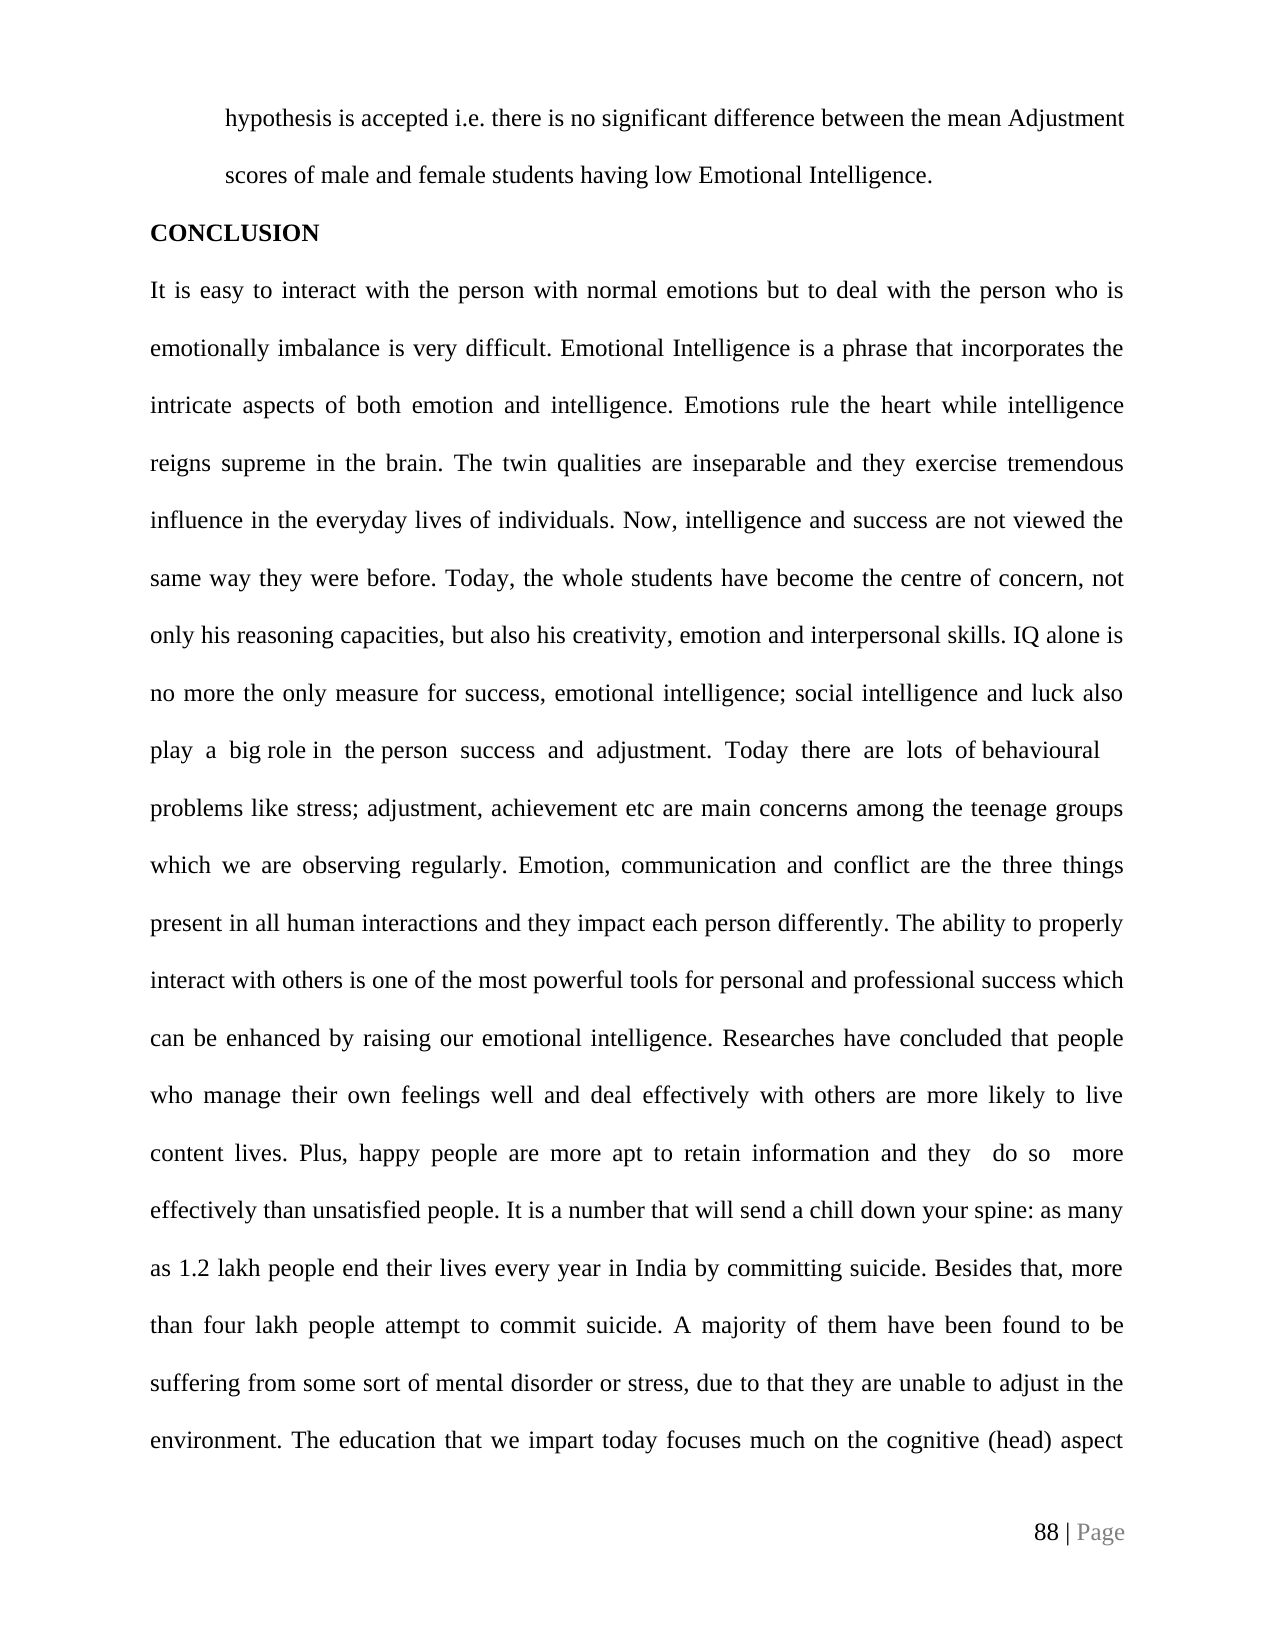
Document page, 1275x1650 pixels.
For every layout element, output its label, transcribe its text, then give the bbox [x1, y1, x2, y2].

text CONCLUSION [150, 218, 1125, 247]
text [150, 793, 1125, 1454]
text It is easy to interact with the person with normal emotions but to deal with the person who is emotionally imbalance is very difficult. Emotional Intelligence is a phrase that incorporates the intricate aspects of both emotion and intelligence. Emotions rule the heart while intelligence reigns supreme in the brain. The twin qualities are inseparable and they exercise tremendous influence in the everyday lives of individuals. Now, intelligence and success are not viewed the same way they were before. Today, the whole students have become the centre of concern, not only his reasoning capacities, but also his creativity, emotion and interpersonal skills. IQ alone is no more the only measure for success, emotional intelligence; social intelligence and luck also play a big role in the person success and adjustment. Today there are lots of behavioural [150, 276, 1125, 764]
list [187, 103, 1125, 189]
